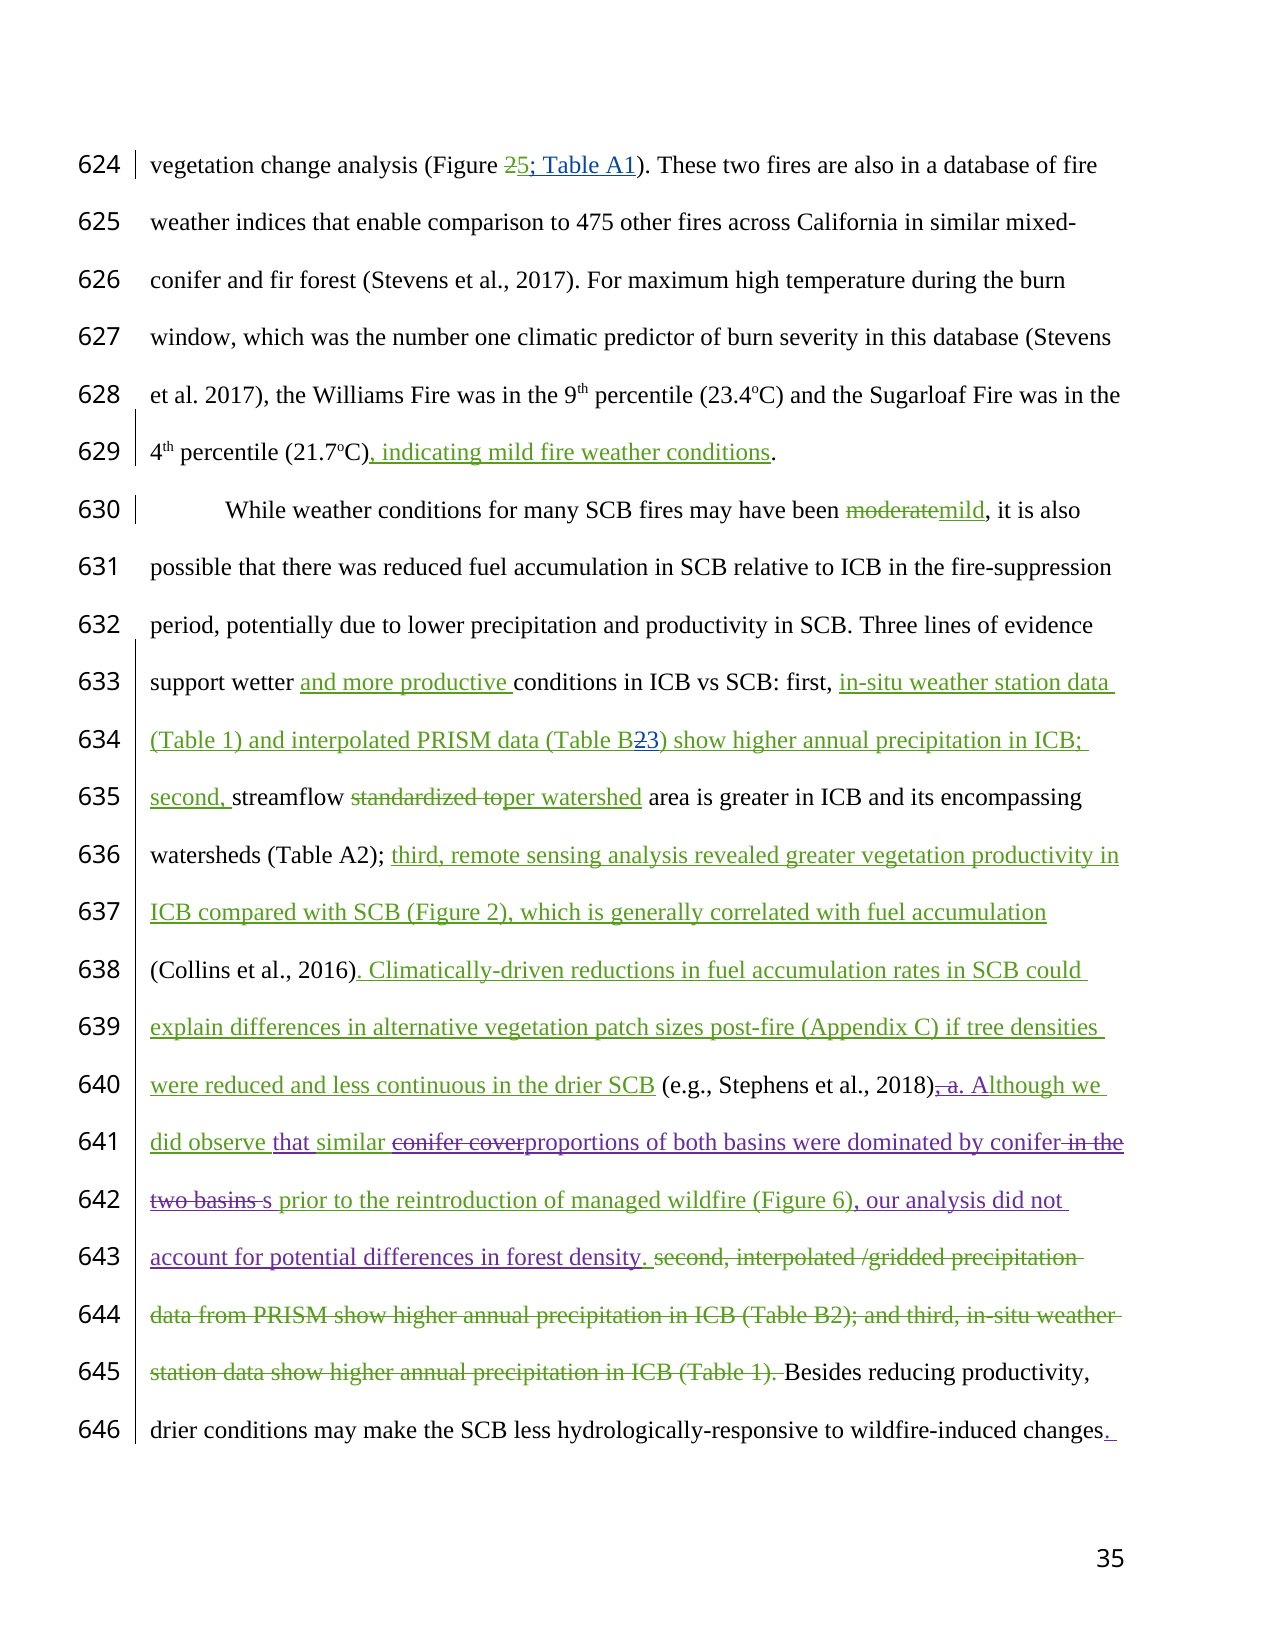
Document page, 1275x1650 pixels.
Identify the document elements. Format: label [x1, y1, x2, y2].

text [150, 495, 1125, 1444]
text [150, 150, 1125, 466]
